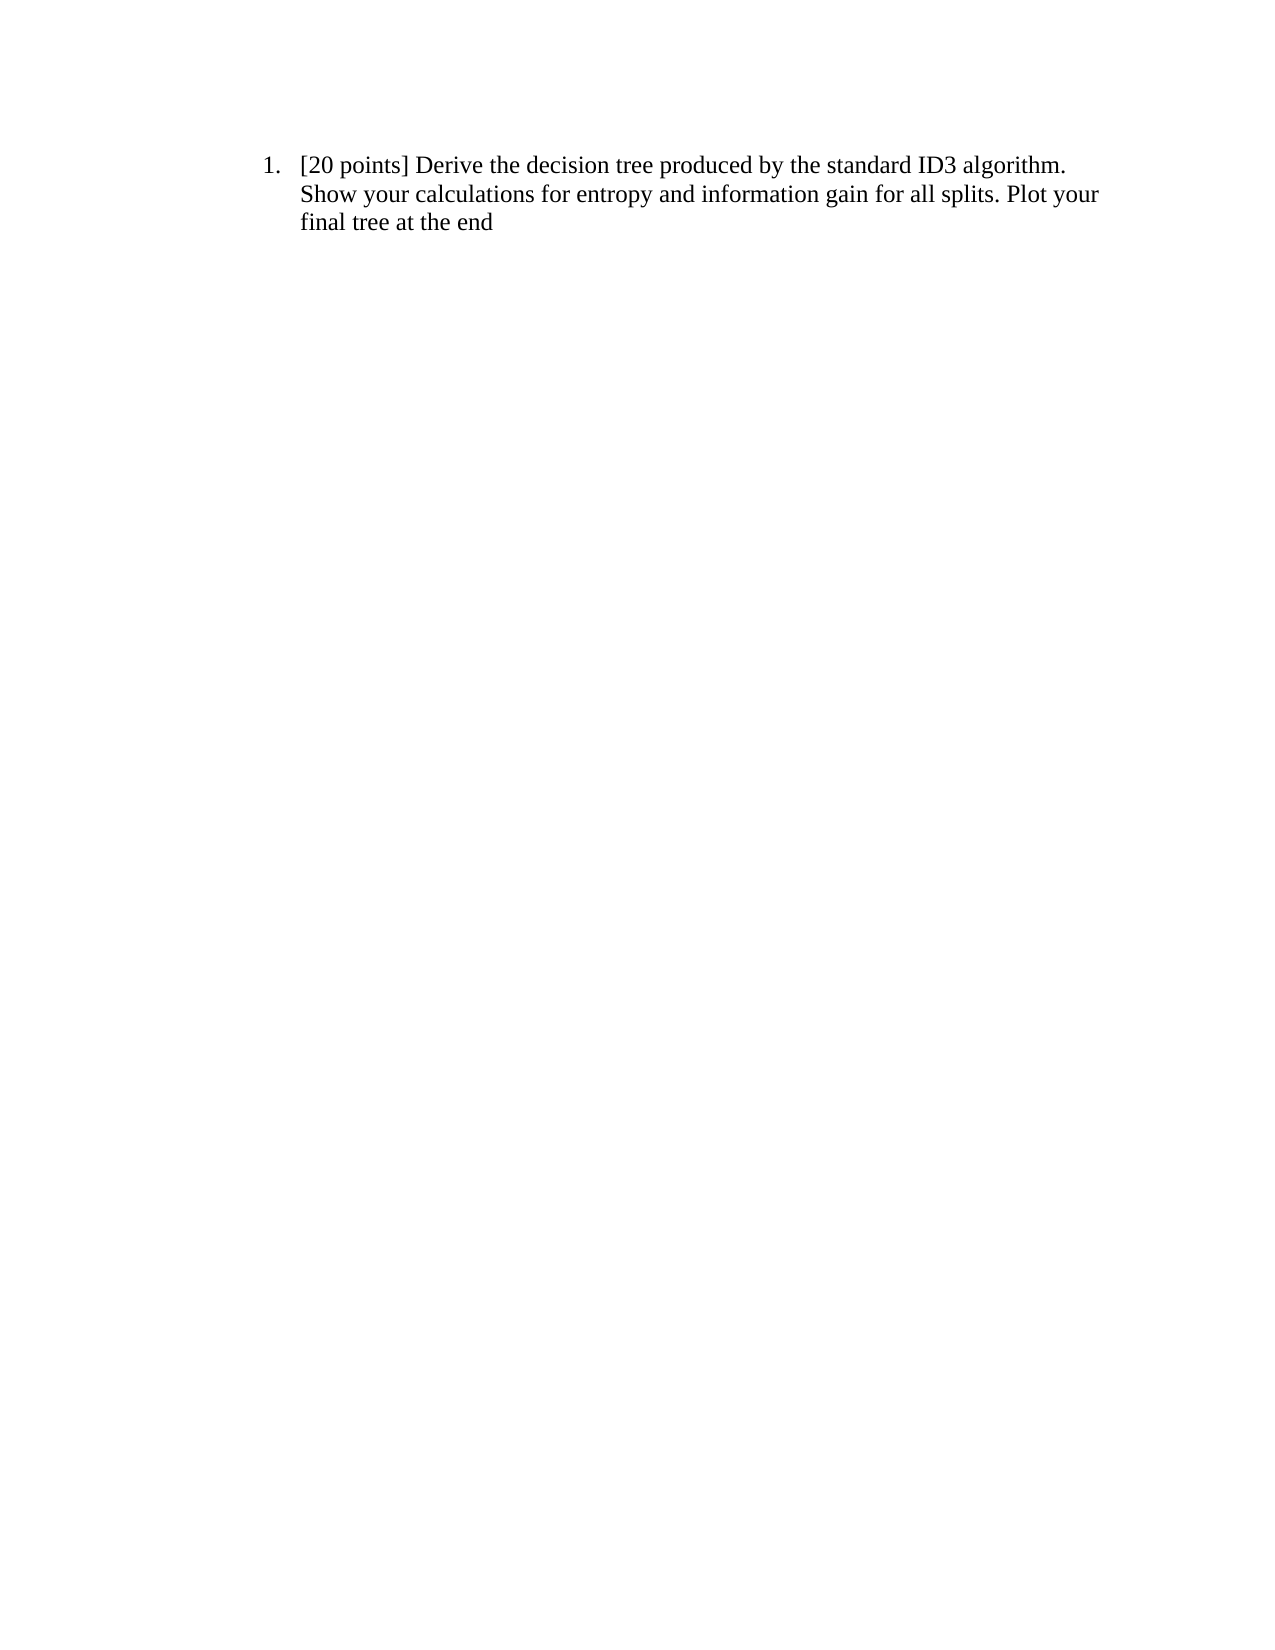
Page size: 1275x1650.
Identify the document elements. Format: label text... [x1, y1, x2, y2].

list [20 points] Derive the decision tree produced by the standard ID3 algorithm. Show your calculations for entropy and information gain for all splits. Plot your final tree at the end [262, 150, 1125, 236]
